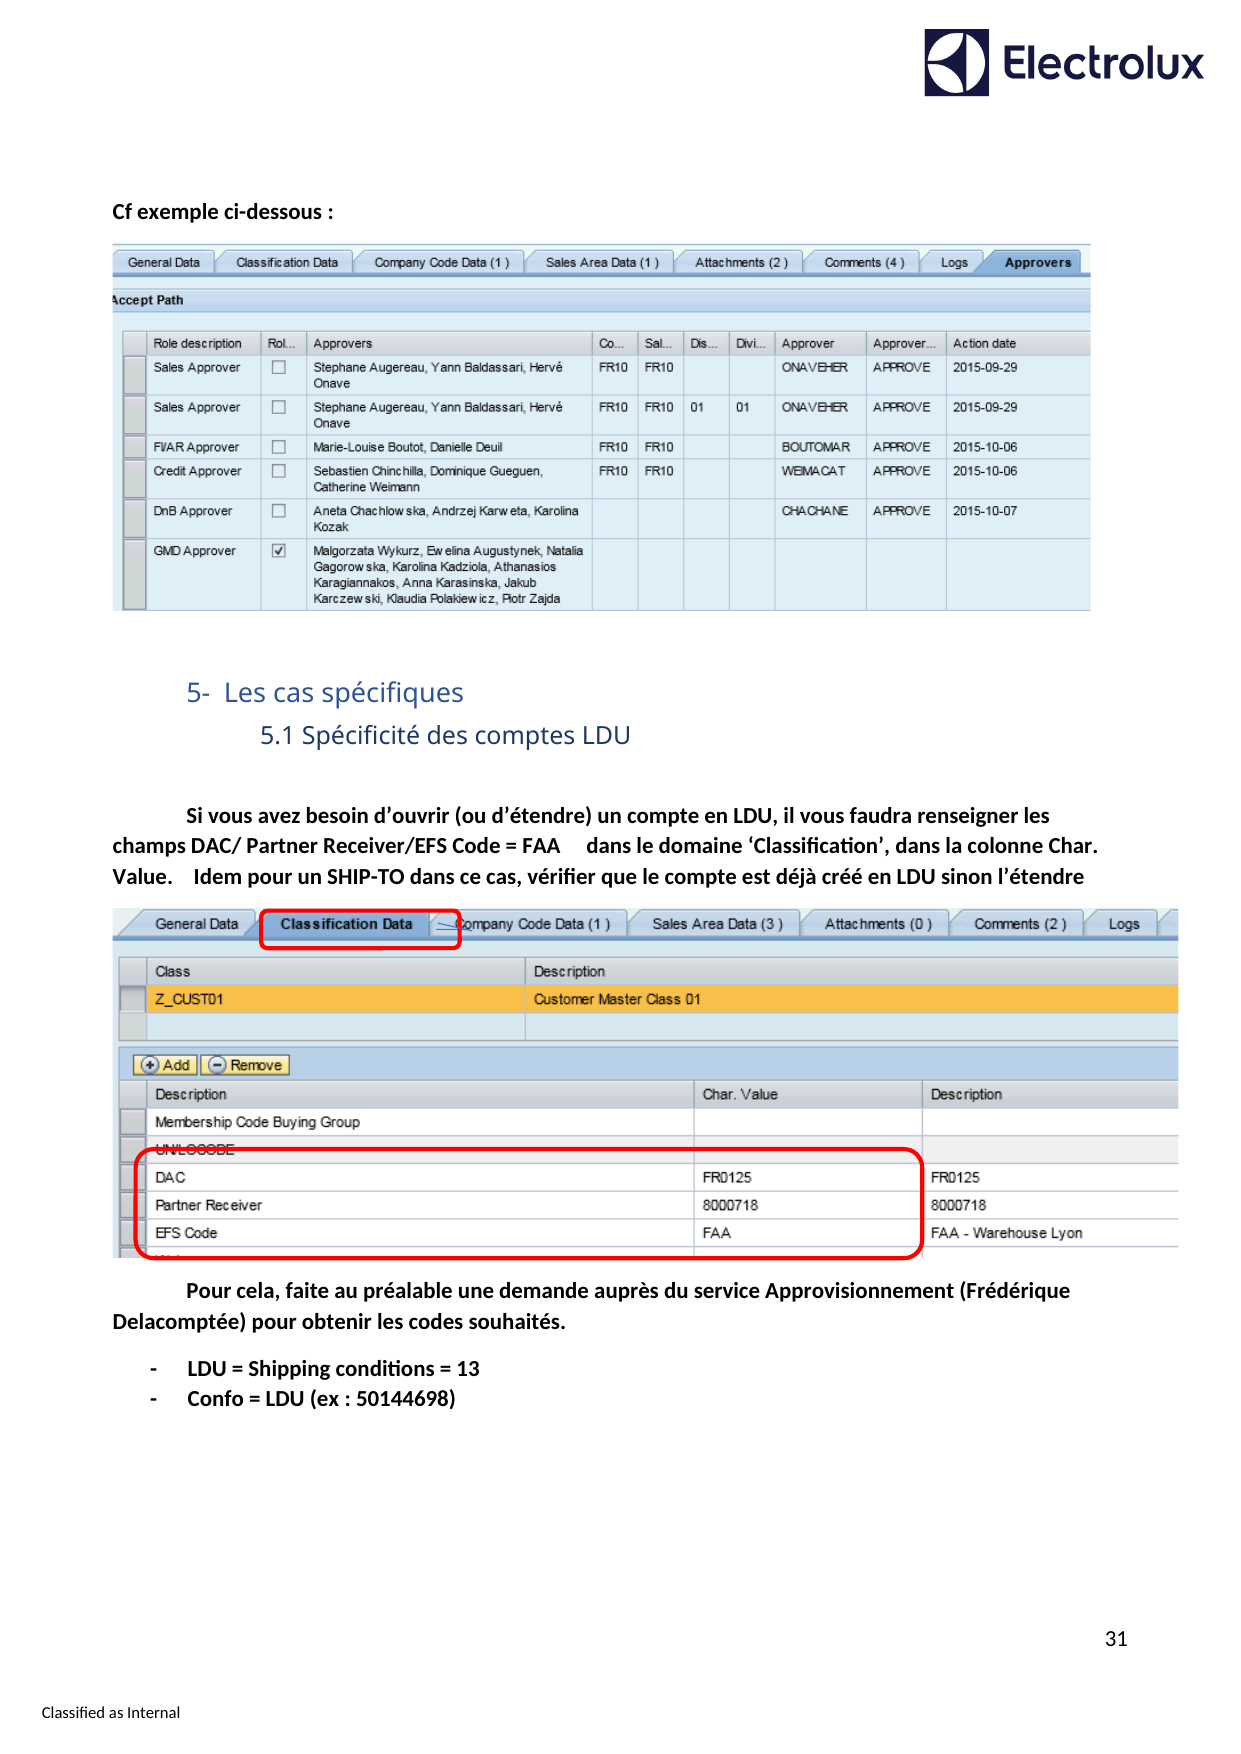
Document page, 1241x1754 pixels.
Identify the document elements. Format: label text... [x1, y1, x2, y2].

picture [264, 913, 457, 946]
picture [112, 243, 1091, 611]
list Confo = LDU (ex : 50144698) [150, 1384, 1128, 1412]
text Pour cela, faite au préalable une demande auprès du service Approvisionnement (Frédérique Delacomptée) pour obtenir les codes souhaités. [112, 1277, 1128, 1335]
list LDU = Shipping conditions = 13 [150, 1354, 1128, 1382]
text Cf exemple ci-dessous : [112, 197, 1128, 225]
picture [138, 1152, 920, 1256]
picture [112, 908, 1179, 1258]
text Si vous avez besoin d’ouvrir (ou d’étendre) un compte en LDU, il vous faudra renseigner les champs DAC/ Partner Receiver/EFS Code = FAA dans le domaine ‘Classification’, dans la colonne Char. Value. Idem pour un SHIP-TO dans ce cas, vérifier que le compte est déjà créé en LDU sinon l’étendre [112, 801, 1128, 890]
subtitle Les cas spécifiques [186, 674, 1128, 711]
subtitle 5.1 Spécificité des comptes LDU [112, 718, 1128, 752]
picture [922, 28, 1207, 99]
